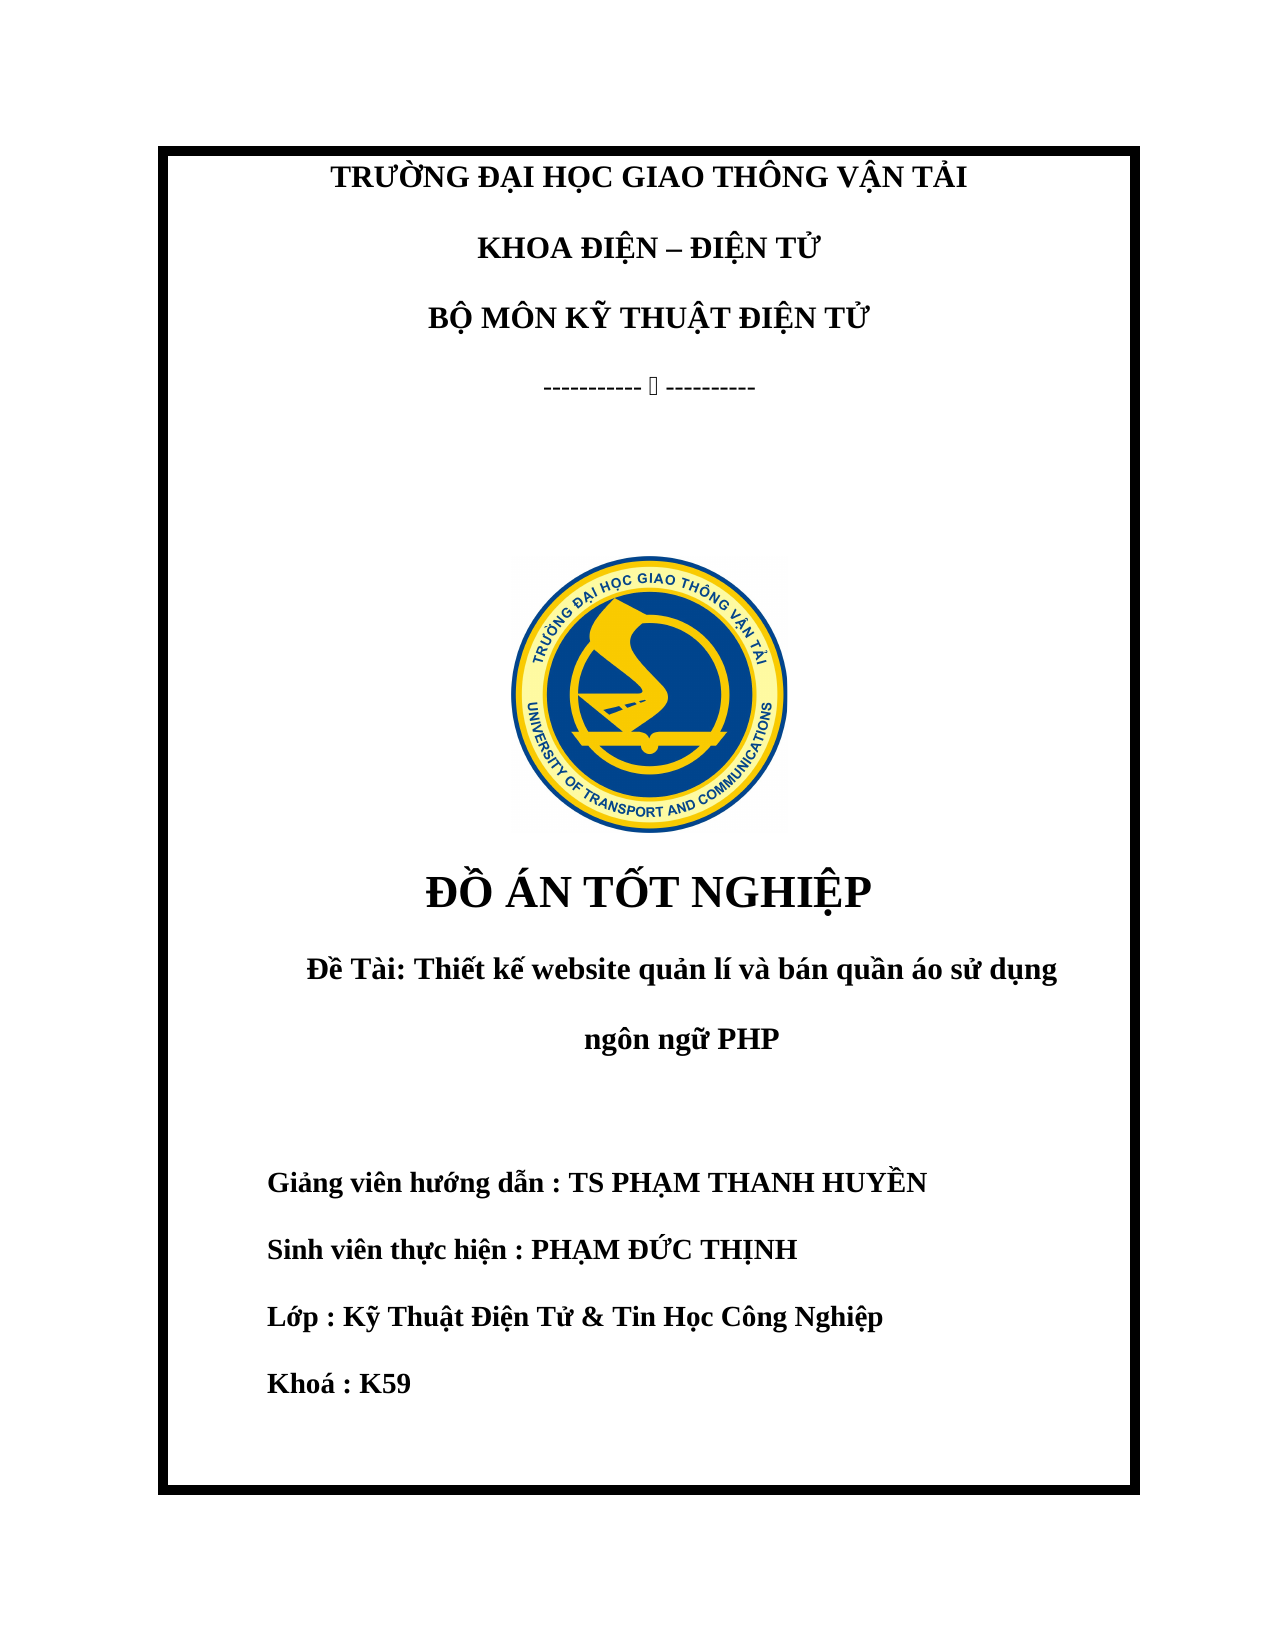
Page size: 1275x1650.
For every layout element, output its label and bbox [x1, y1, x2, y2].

picture [511, 556, 788, 833]
